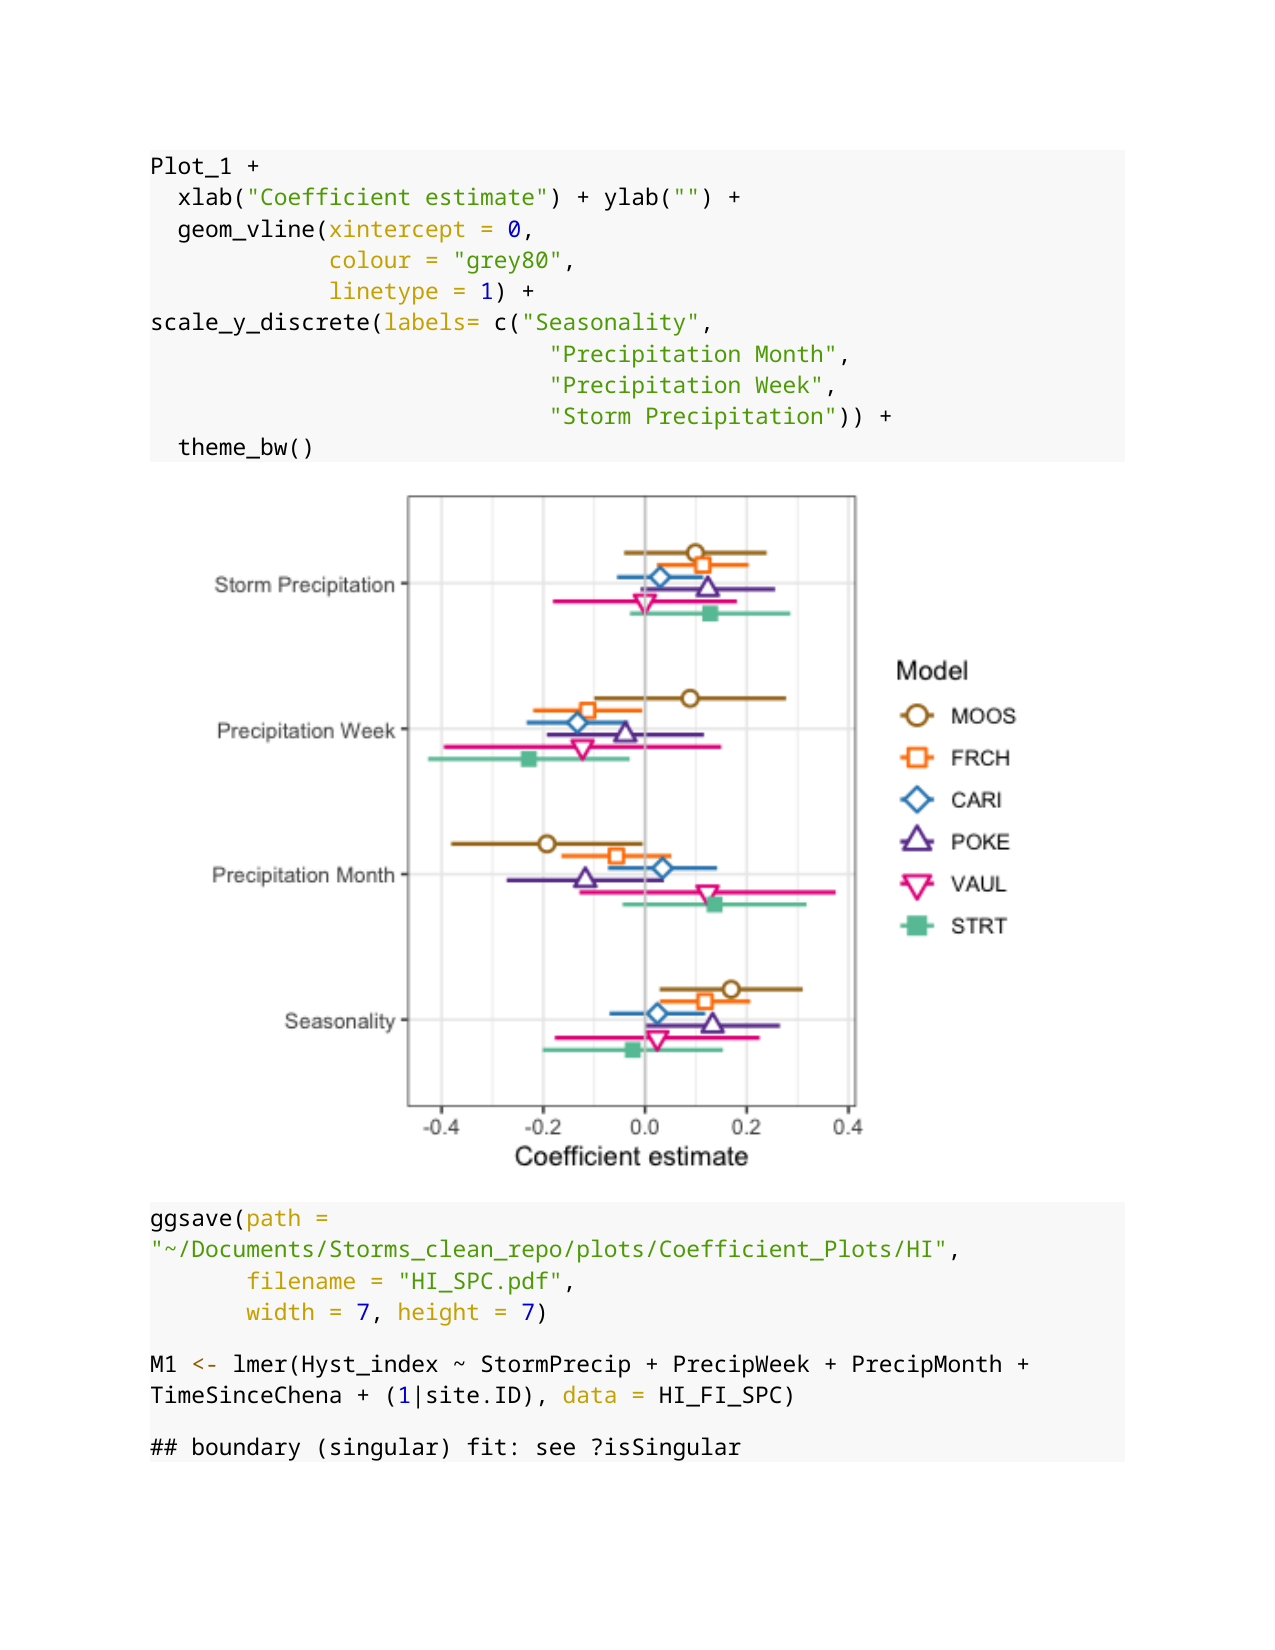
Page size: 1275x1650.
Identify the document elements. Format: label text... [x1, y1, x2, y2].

text Plot_1 + xlab("Coefficient estimate") + ylab("") + geom_vline(xintercept = 0, colour = "grey80", linetype = 1) + scale_y_discrete(labels= c("Seasonality", "Precipitation Month", "Precipitation Week", "Storm Precipitation")) + theme_bw() [150, 150, 1125, 462]
picture [168, 483, 1044, 1184]
text ## boundary (singular) fit: see ?isSingular [150, 1431, 1125, 1462]
text ggsave(path = "~/Documents/Storms_clean_repo/plots/Coefficient_Plots/HI", filename = "HI_SPC.pdf", width = 7, height = 7) [150, 1202, 1125, 1327]
text M1 <- lmer(Hyst_index ~ StormPrecip + PrecipWeek + PrecipMonth + TimeSinceChena + (1|site.ID), data = HI_FI_SPC) [796, 1348, 1125, 1410]
